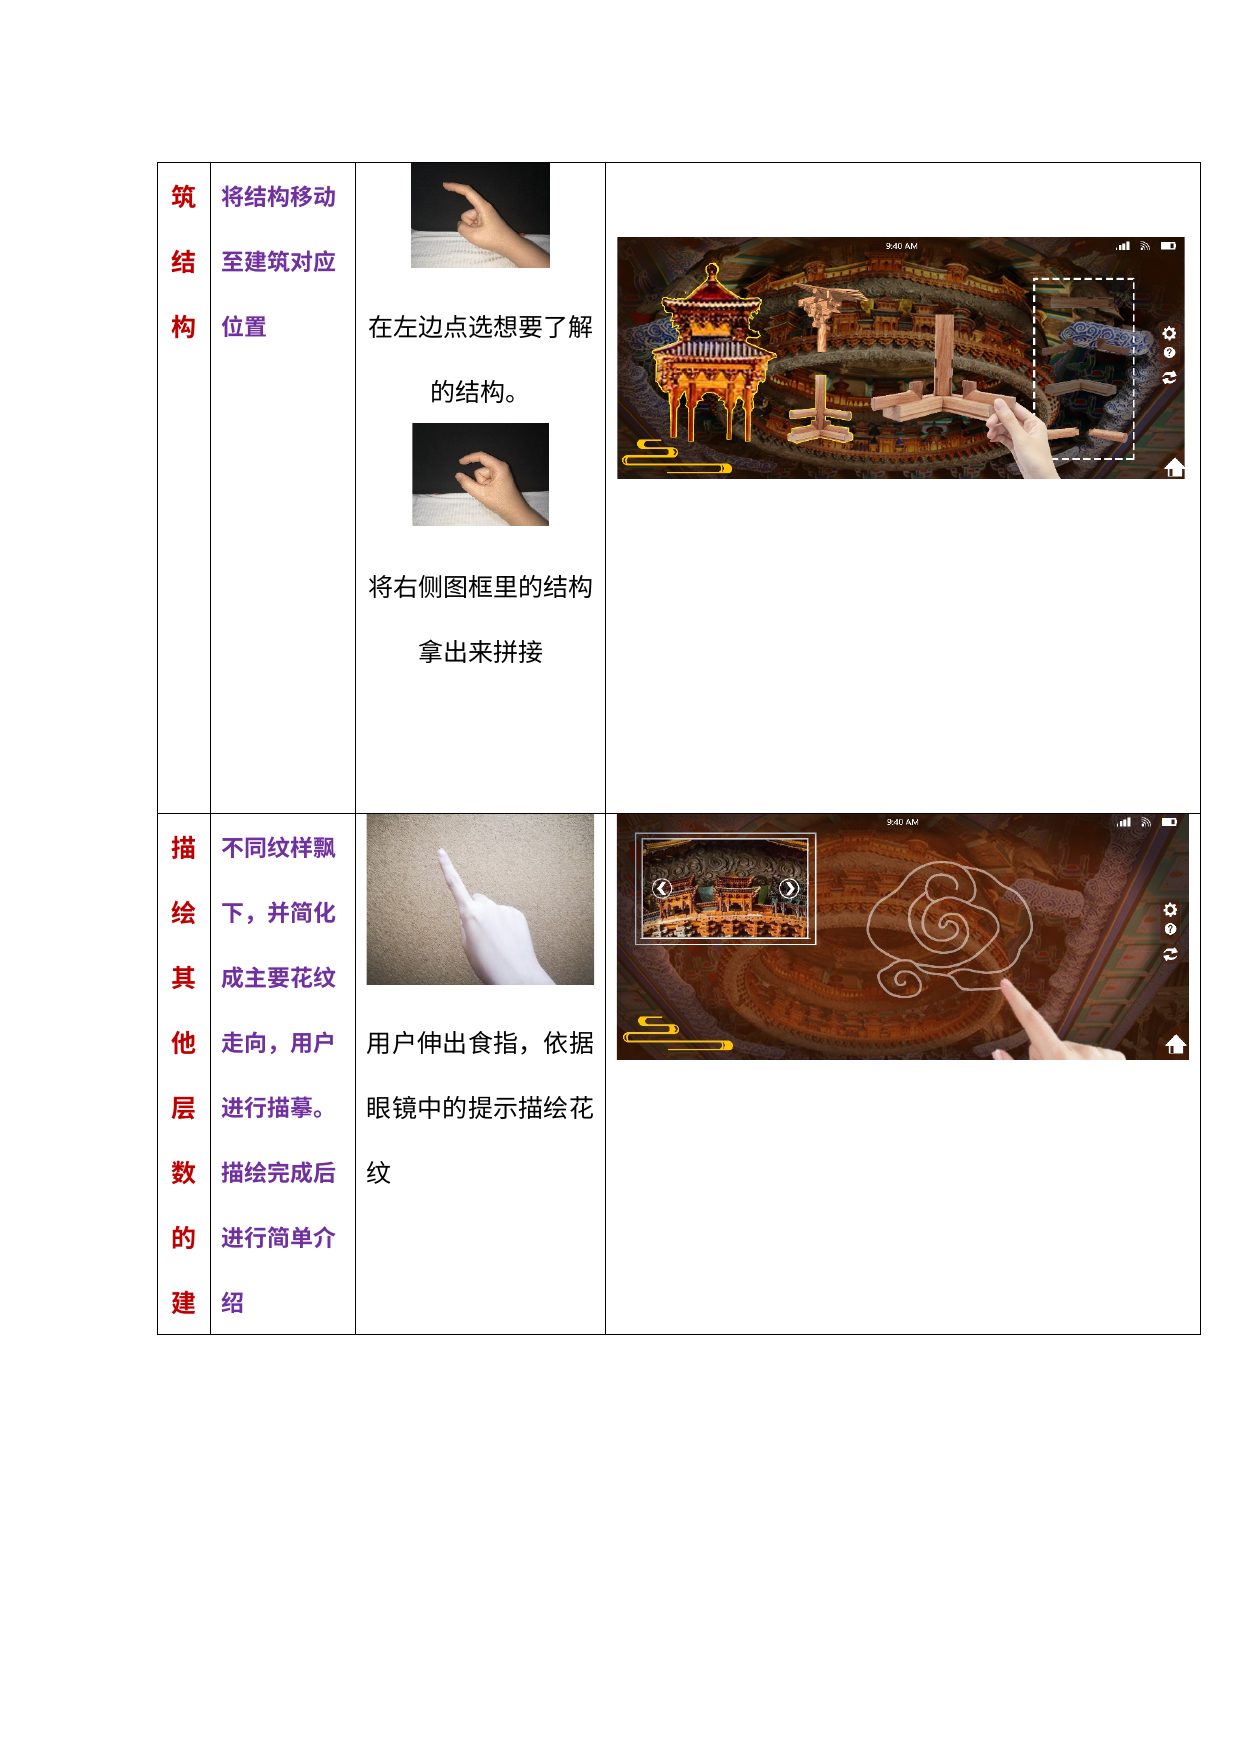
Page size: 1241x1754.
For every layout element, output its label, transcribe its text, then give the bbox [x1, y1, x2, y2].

picture [412, 423, 549, 526]
table_cell 不同纹样飘下，并简化成主要花纹走向，用户进行描摹。 描绘完成后进行简单介绍 [211, 814, 355, 1334]
table_cell 用户伸出食指，依据眼镜中的提示描绘花纹 [356, 814, 605, 1334]
picture [616, 814, 1189, 1060]
table_cell [606, 814, 1200, 1334]
picture [615, 237, 1185, 478]
table_cell [606, 163, 1200, 813]
table_cell 将结构移动至建筑对应位置 [211, 163, 355, 813]
picture [366, 814, 595, 985]
picture [411, 163, 550, 268]
table_cell 在左边点选想要了解的结构。 将右侧图框里的结构拿出来拼接 [356, 163, 605, 813]
table_cell 描绘其他层数的建筑纹样 [158, 814, 210, 1334]
